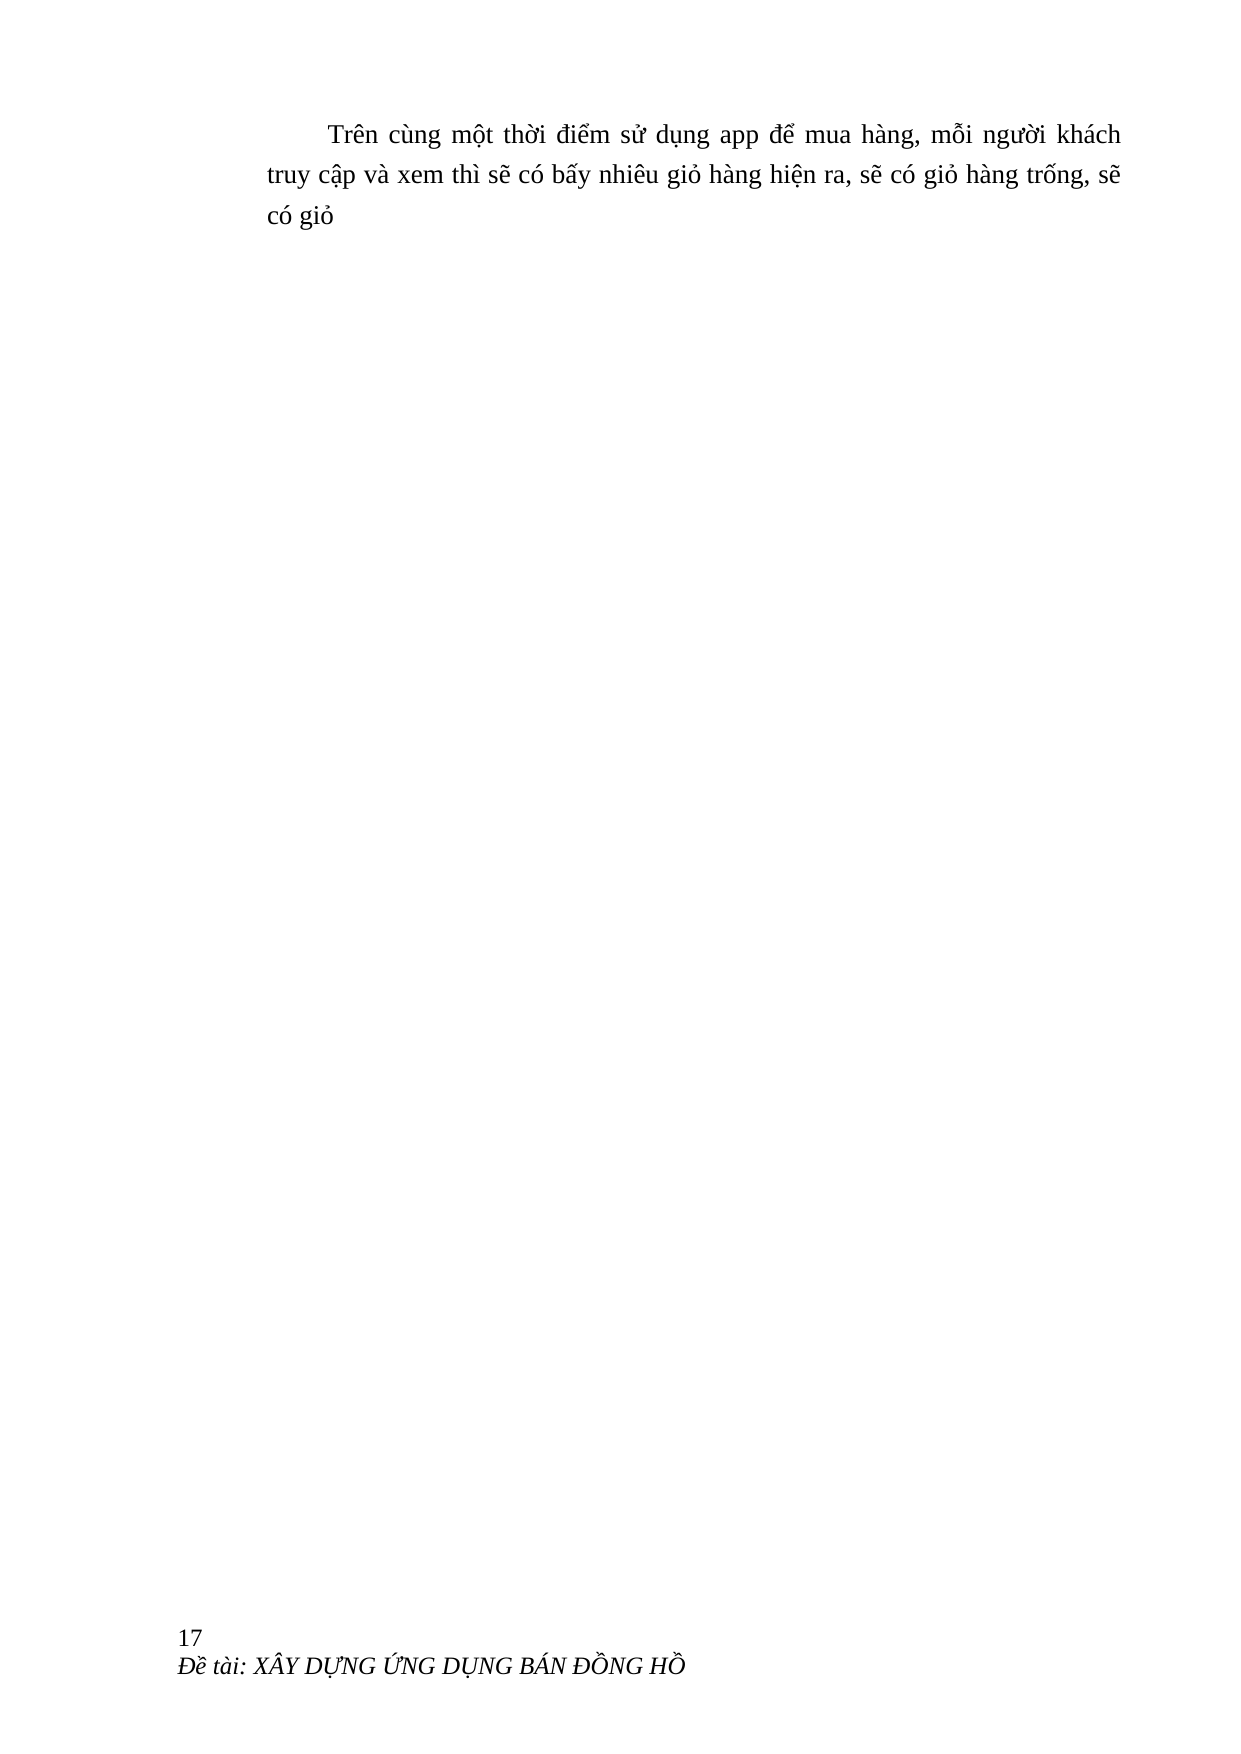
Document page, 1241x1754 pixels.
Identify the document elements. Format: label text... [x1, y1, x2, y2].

text Trên cùng một thời điểm sử dụng app để mua hàng, mỗi người khách truy cập và xem thì sẽ có bấy nhiêu giỏ hàng hiện ra, sẽ có giỏ hàng trống, sẽ có giỏ [267, 118, 1122, 230]
